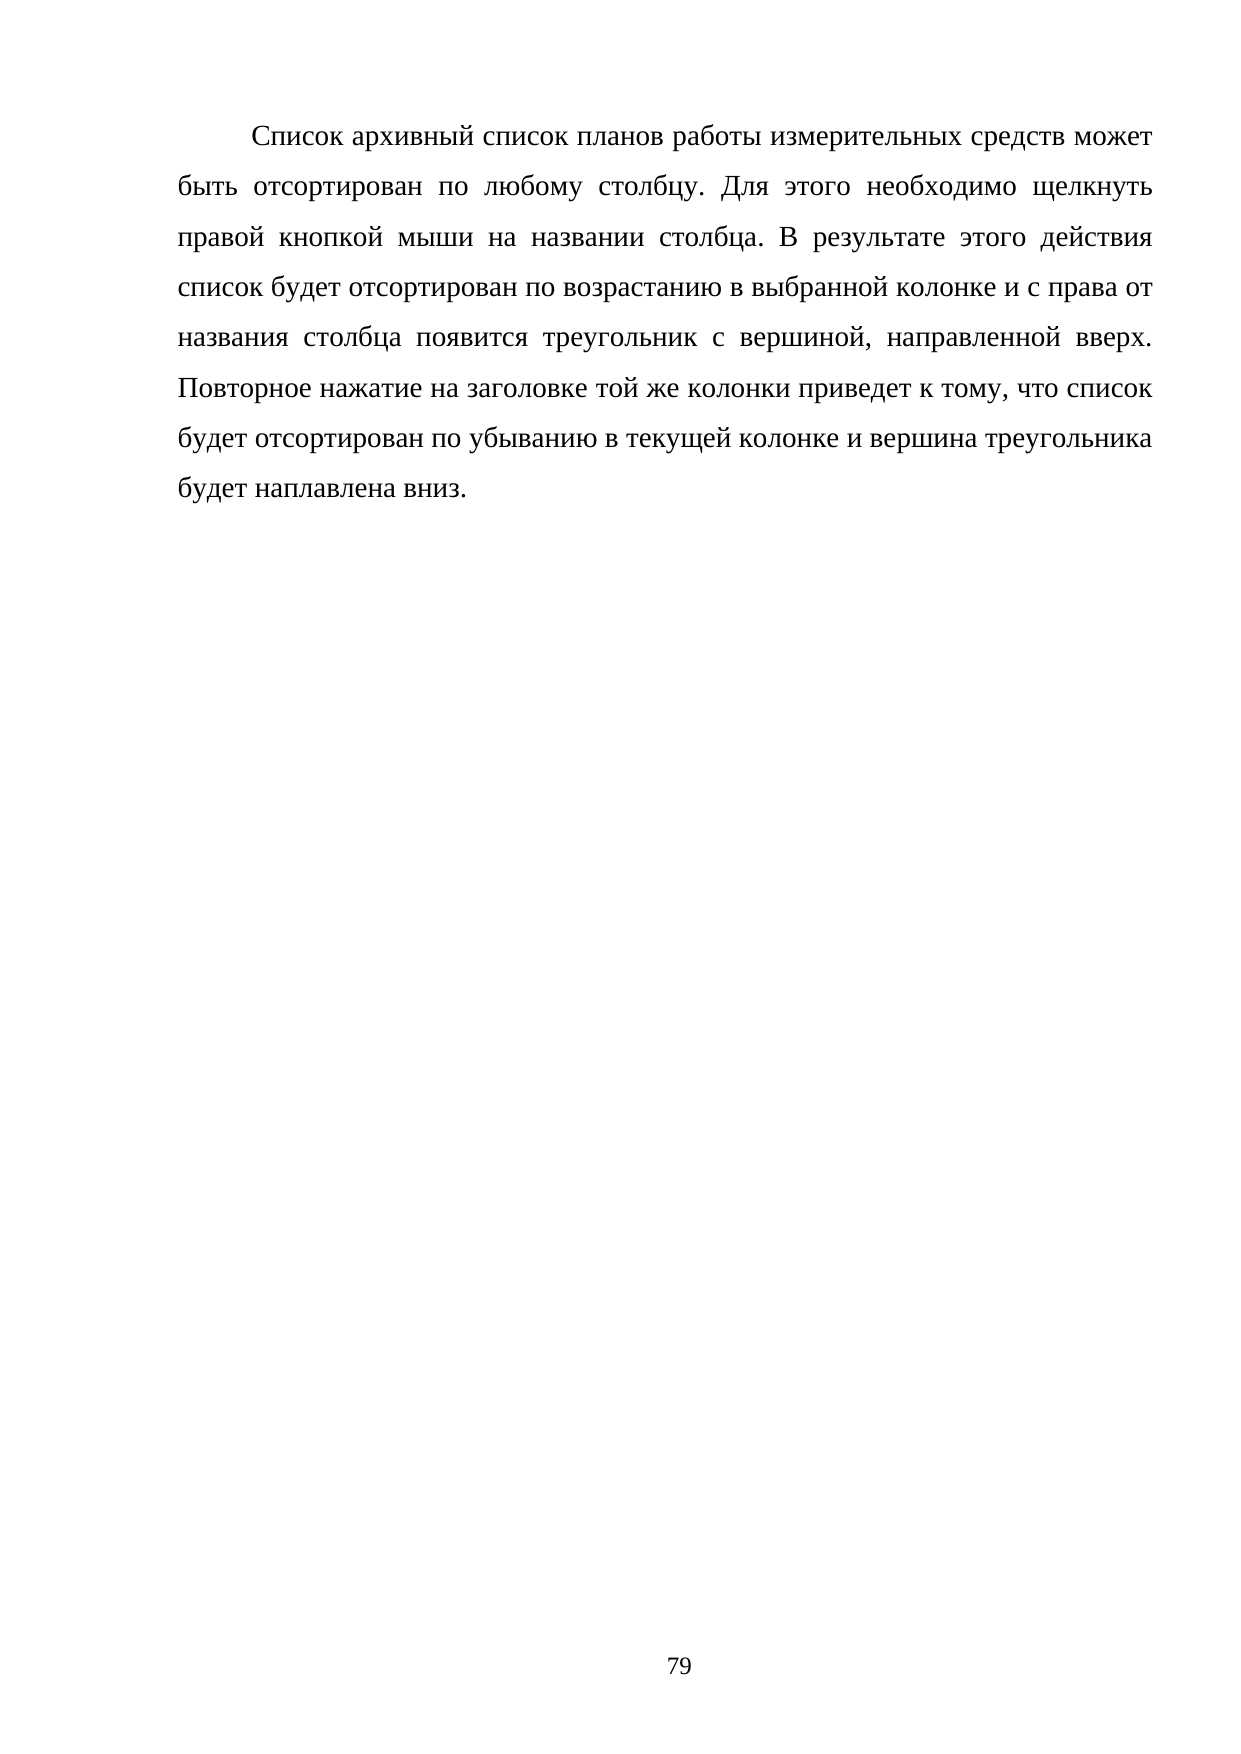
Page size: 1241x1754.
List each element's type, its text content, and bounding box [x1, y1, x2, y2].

text Список архивный список планов работы измерительных средств может быть отсортирован по любому столбцу. Для этого необходимо щелкнуть правой кнопкой мыши на названии столбца. В результате этого действия список будет отсортирован по возрастанию в выбранной колонке и с права от названия столбца появится треугольник с вершиной, направленной вверх. Повторное нажатие на заголовке той же колонки приведет к тому, что список будет отсортирован по убыванию в текущей колонке и вершина треугольника будет наплавлена вниз. [177, 118, 1153, 504]
